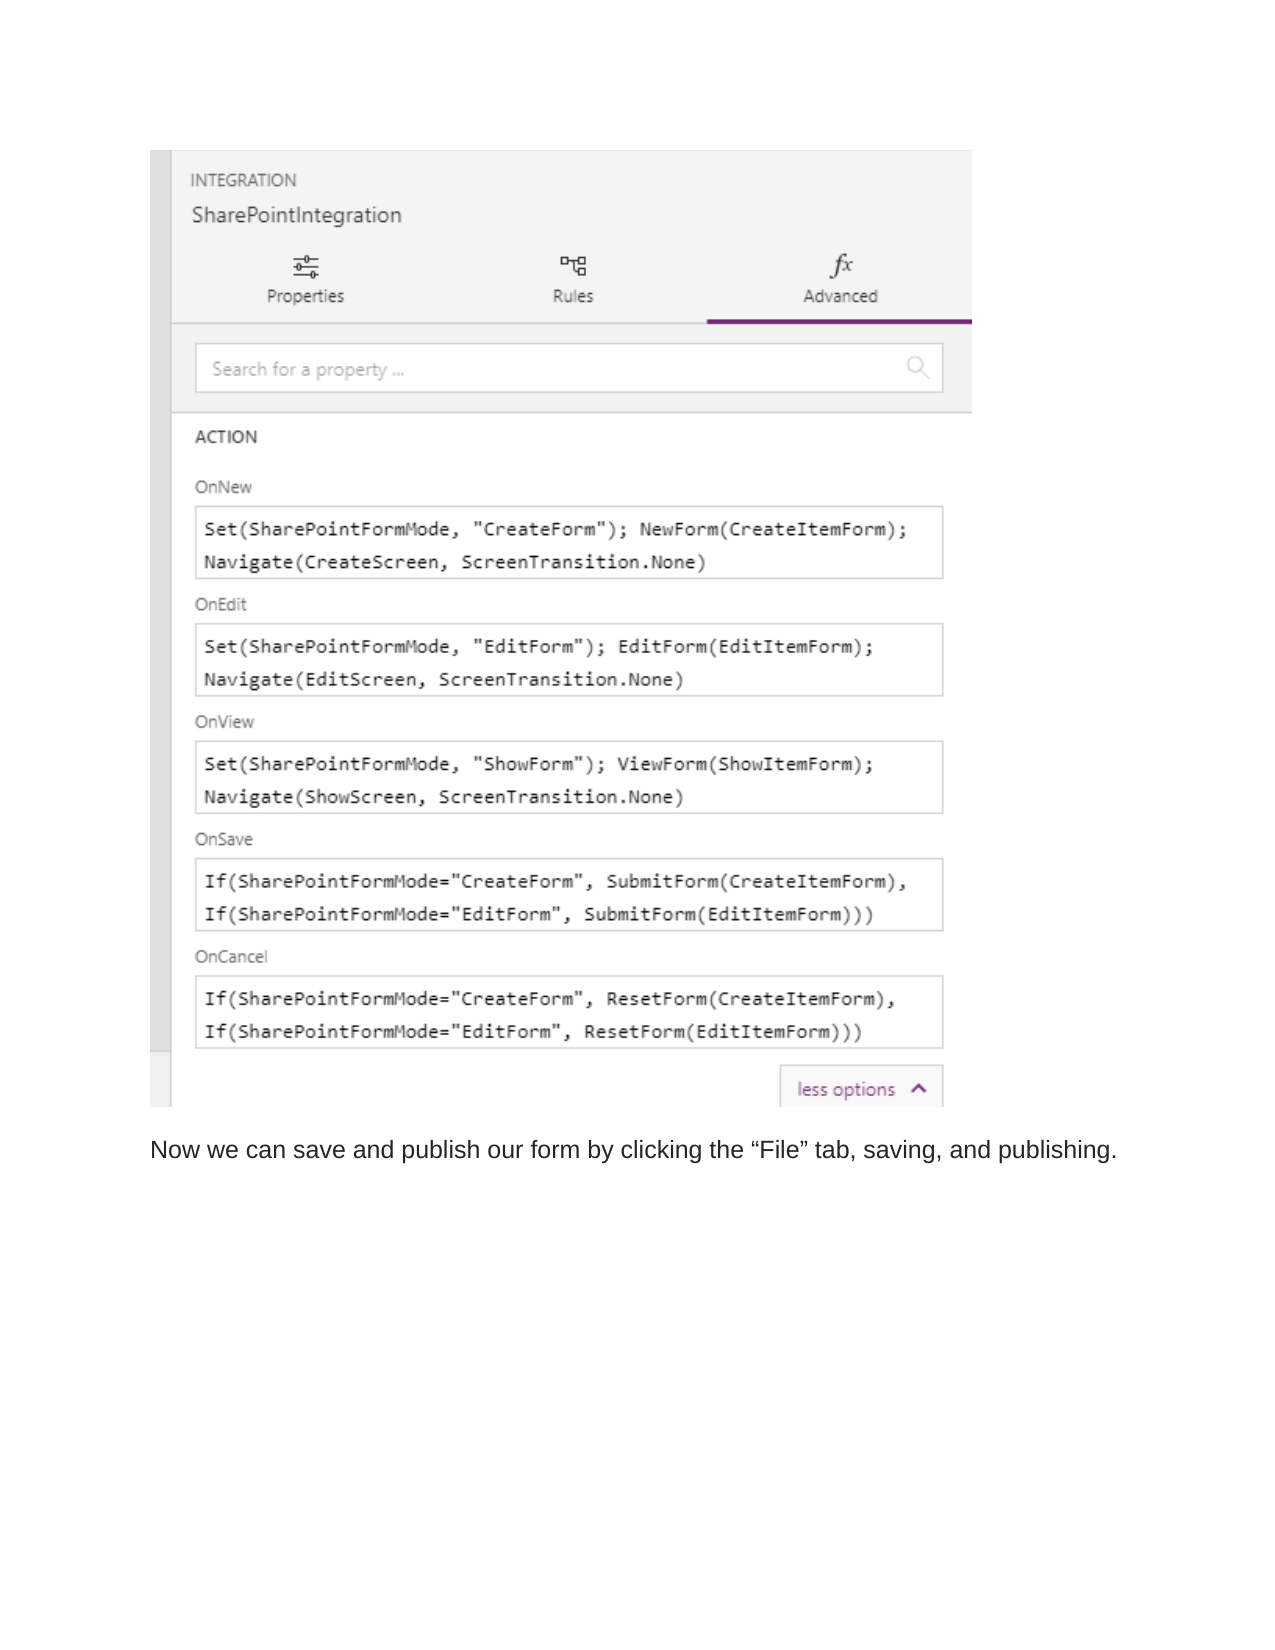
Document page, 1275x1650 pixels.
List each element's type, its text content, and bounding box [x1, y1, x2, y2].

text Now we can save and publish our form by clicking the “File” tab, saving, and publishing. [150, 1135, 1125, 1164]
picture [150, 150, 972, 1107]
